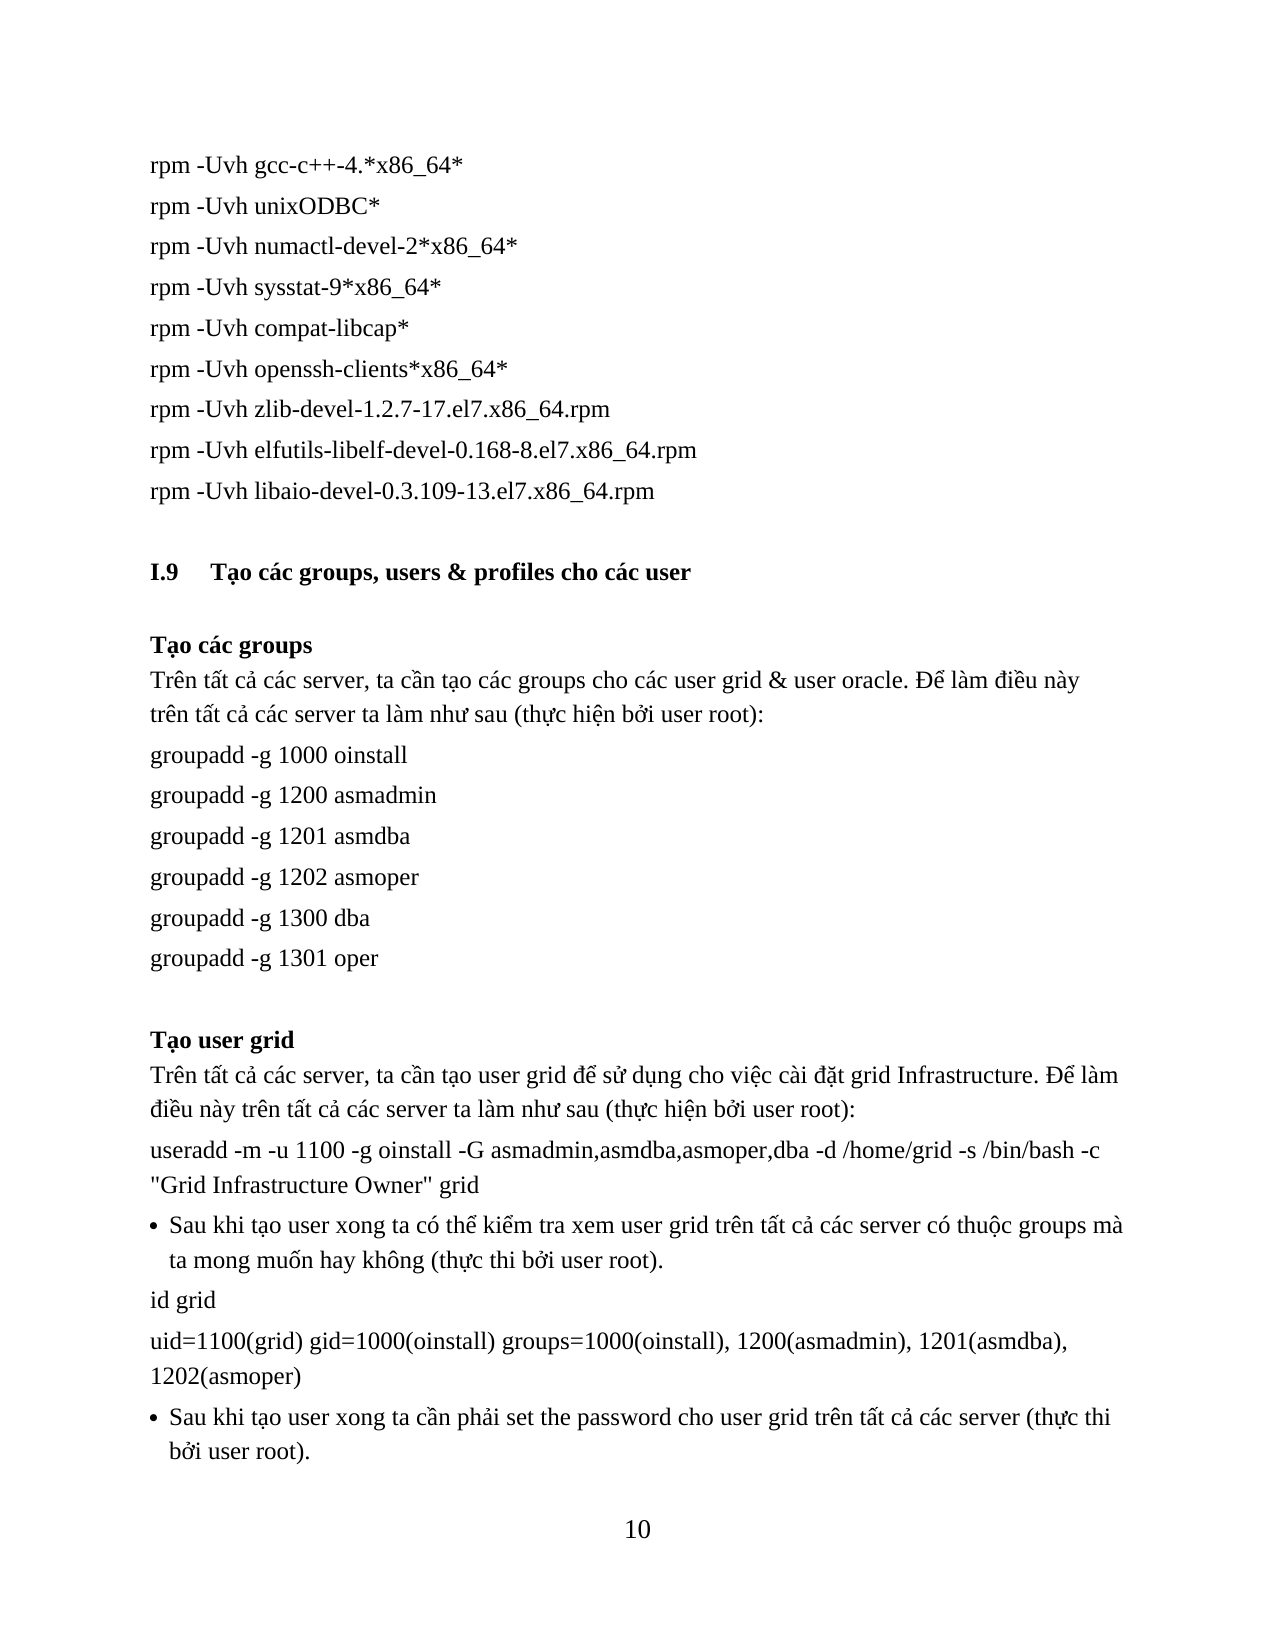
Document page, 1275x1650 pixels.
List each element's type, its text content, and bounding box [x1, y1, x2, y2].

text uid=1100(grid) gid=1000(oinstall) groups=1000(oinstall), 1200(asmadmin), 1201(asmdba), 1202(asmoper) [150, 1326, 1125, 1389]
text Trên tất cả các server, ta cần tạo các groups cho các user grid & user oracle. Để làm điều này trên tất cả các server ta làm như sau (thực hiện bởi user root): [150, 665, 1125, 728]
text groupadd -g 1301 oper [150, 943, 1125, 972]
subtitle Tạo các groups, users & profiles cho các user [150, 557, 1125, 586]
text groupadd -g 1202 asmoper [150, 862, 1125, 891]
list Sau khi tạo user xong ta cần phải set the password cho user grid trên tất cả các server (thực thi bởi user root). [150, 1402, 1125, 1465]
text rpm -Uvh numactl-devel-2*x86_64* [150, 231, 1125, 260]
text groupadd -g 1300 dba [150, 903, 1125, 932]
text rpm -Uvh zlib-devel-1.2.7-17.el7.x86_64.rpm [150, 394, 1125, 423]
text Trên tất cả các server, ta cần tạo user grid để sử dụng cho việc cài đặt grid Infrastructure. Để làm điều này trên tất cả các server ta làm như sau (thực hiện bởi user root): [150, 1060, 1125, 1123]
text rpm -Uvh elfutils-libelf-devel-0.168-8.el7.x86_64.rpm [150, 435, 1125, 464]
subtitle Tạo các groups [150, 630, 1125, 658]
text rpm -Uvh compat-libcap* [150, 313, 1125, 342]
text groupadd -g 1000 oinstall [150, 740, 1125, 769]
list Sau khi tạo user xong ta có thể kiểm tra xem user grid trên tất cả các server có thuộc groups mà ta mong muốn hay không (thực thi bởi user root). [150, 1210, 1125, 1274]
text groupadd -g 1201 asmdba [150, 821, 1125, 850]
text rpm -Uvh sysstat-9*x86_64* [150, 272, 1125, 301]
text rpm -Uvh unixODBC* [150, 191, 1125, 219]
text rpm -Uvh gcc-c++-4.*x86_64* [150, 150, 1125, 179]
text id grid [150, 1286, 1125, 1314]
text useradd -m -u 1100 -g oinstall -G asmadmin,asmdba,asmoper,dba -d /home/grid -s /bin/bash -c "Grid Infrastructure Owner" grid [150, 1135, 1125, 1198]
text rpm -Uvh libaio-devel-0.3.109-13.el7.x86_64.rpm [150, 476, 1125, 504]
text rpm -Uvh openssh-clients*x86_64* [150, 354, 1125, 382]
subtitle Tạo user grid [150, 1025, 1125, 1054]
text groupadd -g 1200 asmadmin [150, 781, 1125, 809]
